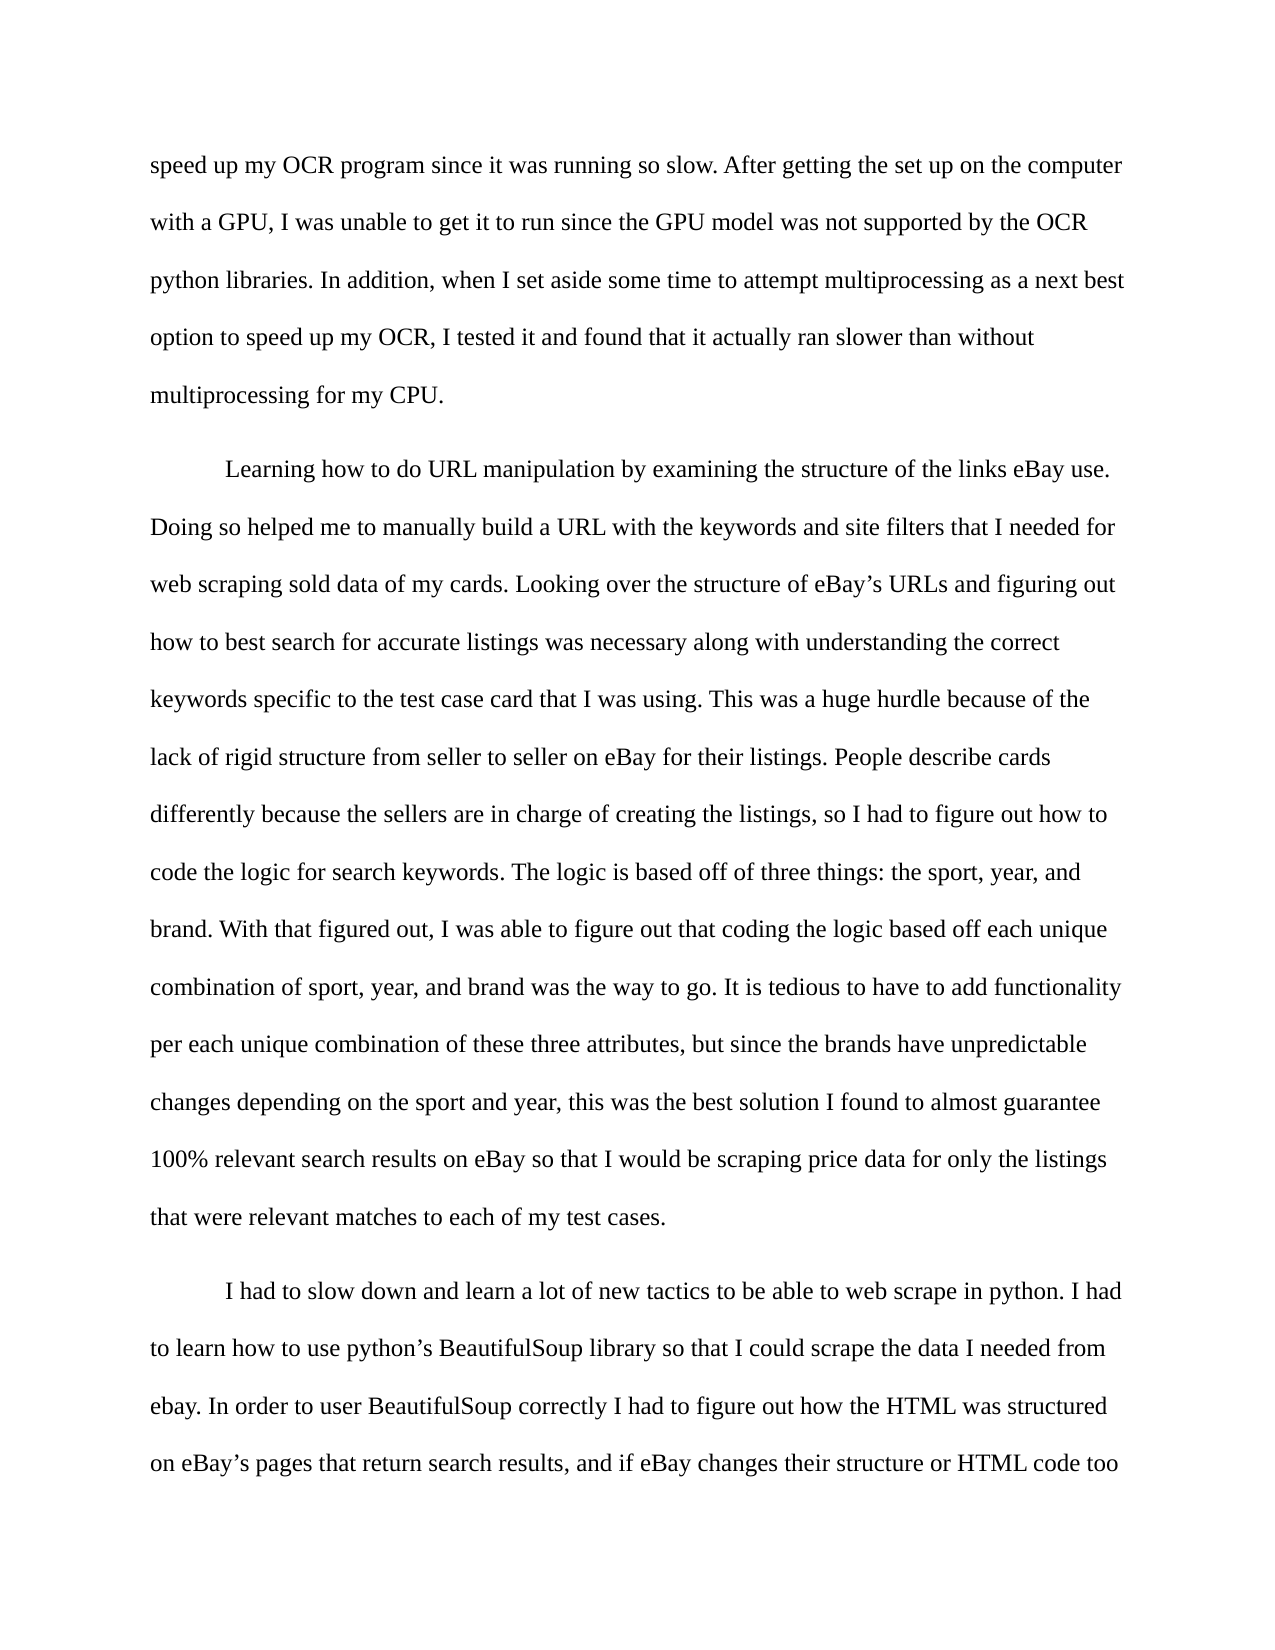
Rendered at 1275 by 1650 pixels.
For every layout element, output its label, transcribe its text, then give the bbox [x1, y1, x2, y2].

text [150, 150, 1125, 409]
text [150, 1276, 1125, 1477]
text Learning how to do URL manipulation by examining the structure of the links eBay use. Doing so helped me to manually build a URL with the keywords and site filters that I needed for web scraping sold data of my cards. Looking over the structure of eBay’s URLs and figuring out how to best search for accurate listings was necessary along with understanding the correct keywords specific to the test case card that I was using. This was a huge hurdle because of the lack of rigid structure from seller to seller on eBay for their listings. People describe cards differently because the sellers are in charge of creating the listings, so I had to figure out how to code the logic for search keywords. The logic is based off of three things: the sport, year, and brand. With that figured out, I was able to figure out that coding the logic based off each unique combination of sport, year, and brand was the way to go. It is tedious to have to add functionality per each unique combination of these three attributes, but since the brands have unpredictable changes depending on the sport and year, this was the best solution I found to almost guarantee 100% relevant search results on eBay so that I would be scraping price data for only the listings that were relevant matches to each of my test cases. [150, 454, 1125, 1230]
